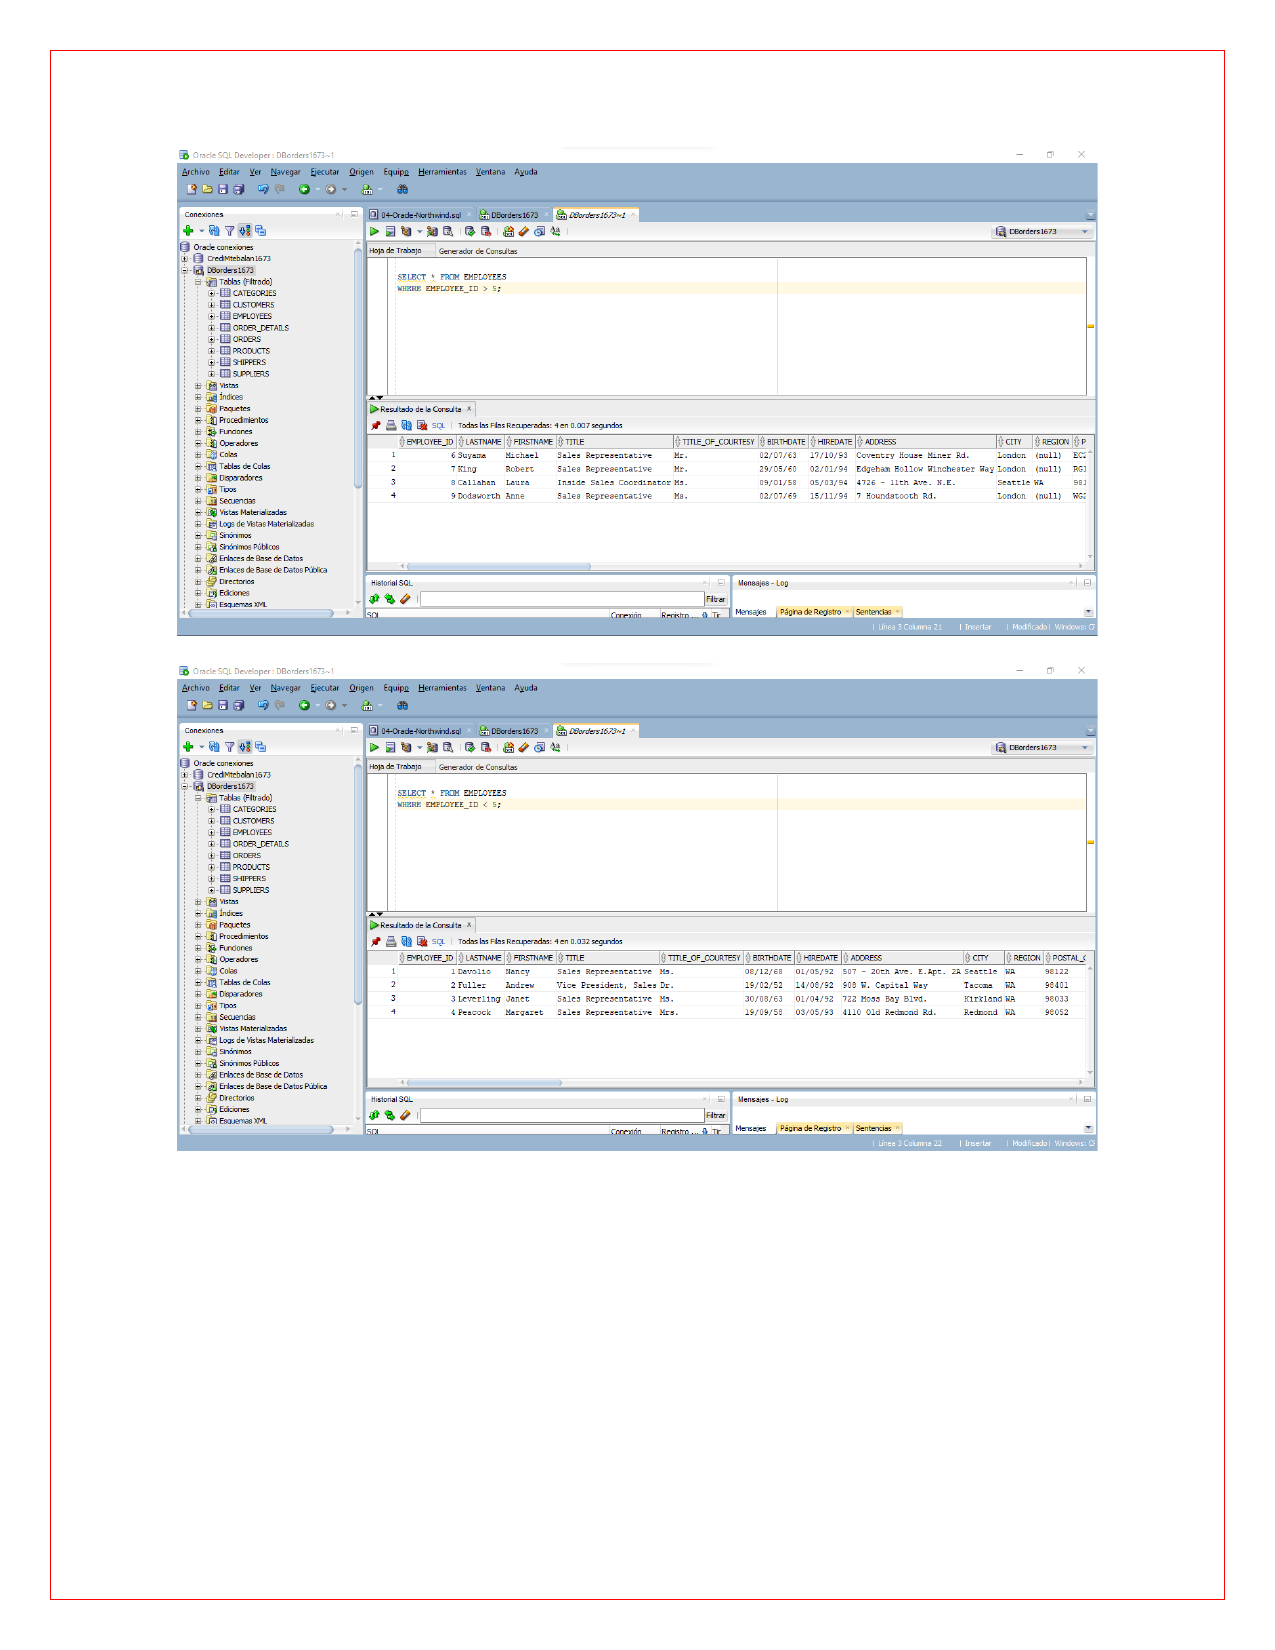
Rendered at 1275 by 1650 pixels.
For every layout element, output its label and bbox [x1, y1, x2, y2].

picture [177, 147, 1098, 636]
picture [177, 663, 1098, 1151]
